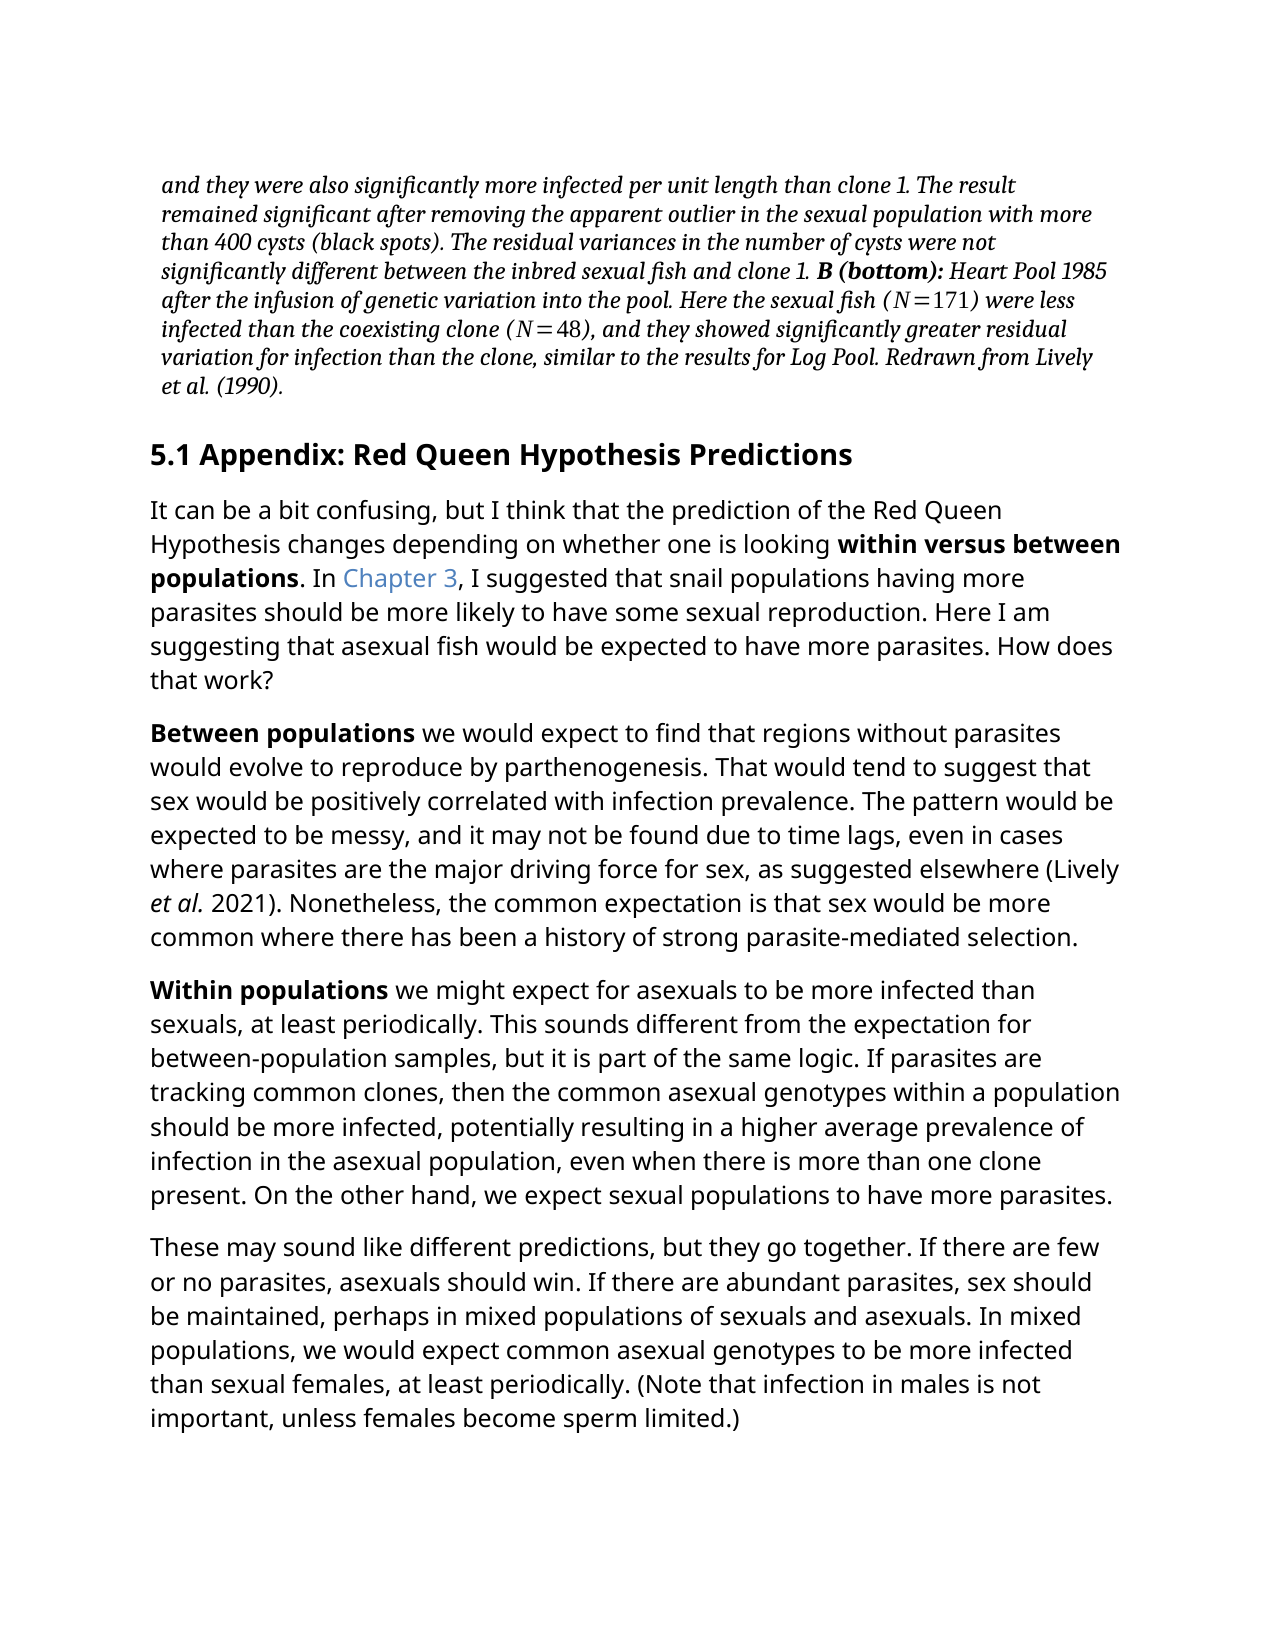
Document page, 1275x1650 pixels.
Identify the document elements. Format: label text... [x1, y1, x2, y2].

text Between populations we would expect to find that regions without parasites would evolve to reproduce by parthenogenesis. That would tend to suggest that sex would be positively correlated with infection prevalence. The pattern would be expected to be messy, and it may not be found due to time lags, even in cases where parasites are the major driving force for sex, as suggested elsewhere (Lively et al. 2021). Nonetheless, the common expectation is that sex would be more common where there has been a history of strong parasite-mediated selection. [150, 716, 1125, 954]
text It can be a bit confusing, but I think that the prediction of the Red Queen Hypothesis changes depending on whether one is looking within versus between populations. In Chapter 3, I suggested that snail populations having more parasites should be more likely to have some sexual reproduction. Here I am suggesting that asexual fish would be expected to have more parasites. How does that work? [150, 493, 1125, 697]
text These may sound like different predictions, but they go together. If there are few or no parasites, asexuals should win. If there are abundant parasites, sex should be maintained, perhaps in mixed populations of sexuals and asexuals. In mixed populations, we would expect common asexual genotypes to be more infected than sexual females, at least periodically. (Note that infection in males is not important, unless females become sperm limited.) [150, 1230, 1125, 1434]
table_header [150, 150, 1125, 413]
text Within populations we might expect for asexuals to be more infected than sexuals, at least periodically. This sounds different from the expectation for between-population samples, but it is part of the same logic. If parasites are tracking common clones, then the common asexual genotypes within a population should be more infected, potentially resulting in a higher average prevalence of infection in the asexual population, even when there is more than one clone present. On the other hand, we expect sexual populations to have more parasites. [150, 973, 1125, 1211]
subtitle 5.1 Appendix: Red Queen Hypothesis Predictions [150, 434, 1125, 474]
